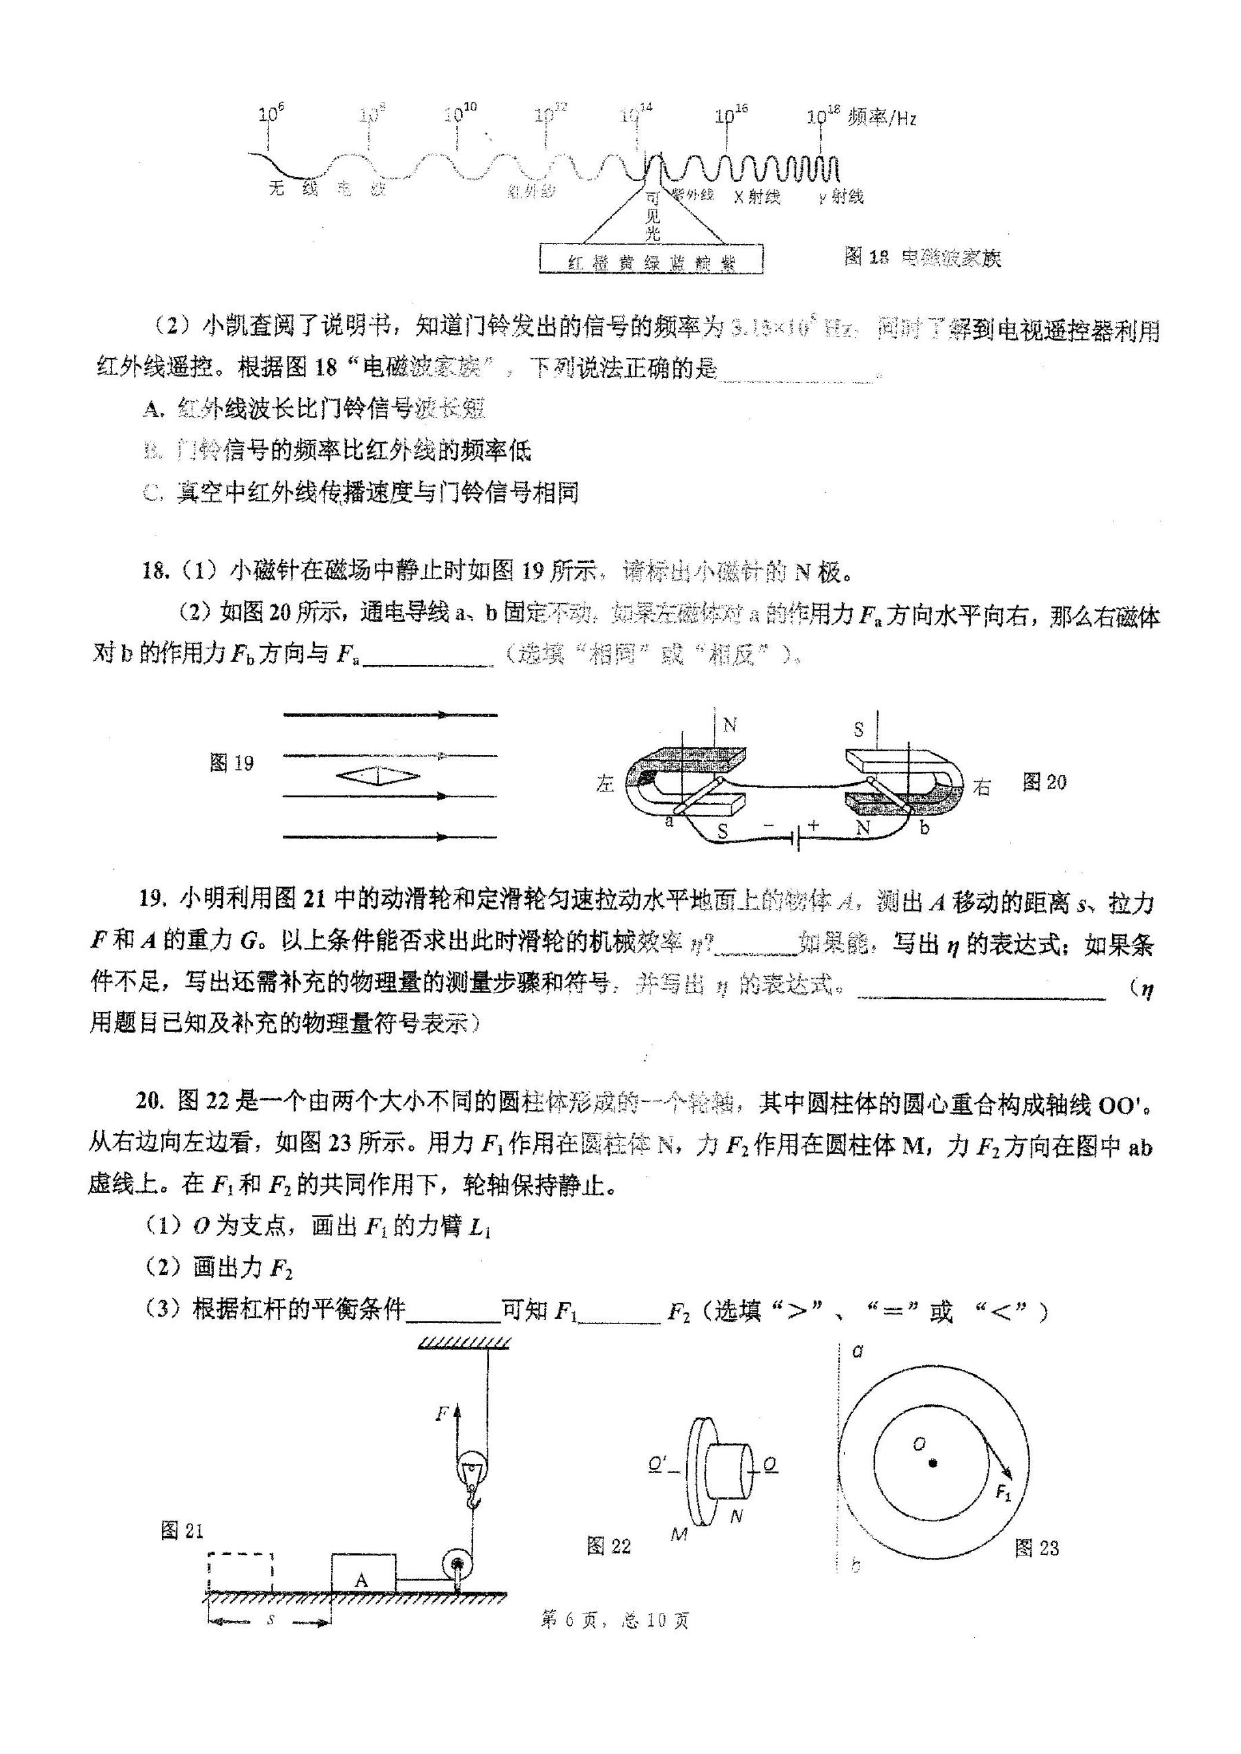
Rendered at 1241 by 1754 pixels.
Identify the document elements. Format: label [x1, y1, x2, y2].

picture [66, 85, 1175, 1639]
